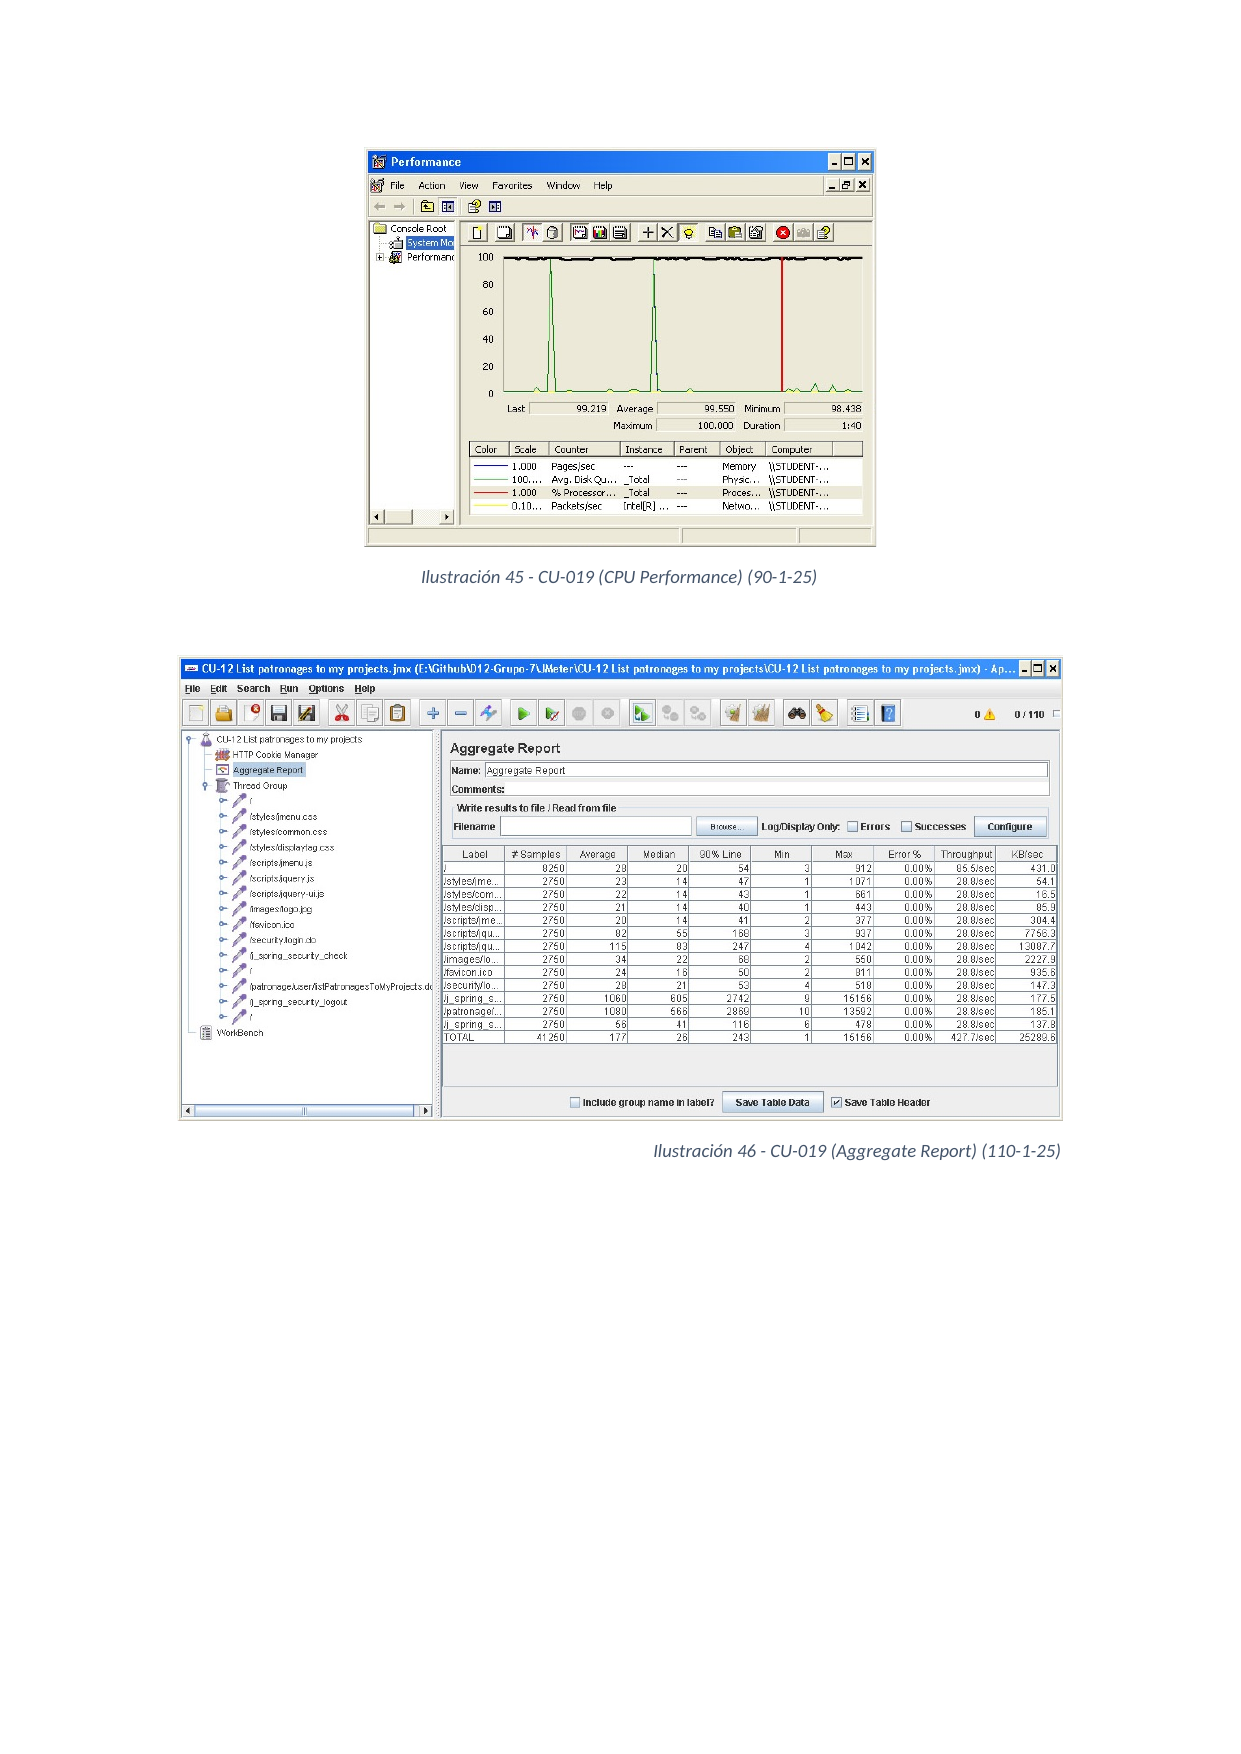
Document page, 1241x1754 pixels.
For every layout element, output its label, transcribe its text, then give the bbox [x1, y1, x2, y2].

picture [177, 655, 1063, 1121]
text Ilustración 46 - CU-019 (Aggregate Report) (110-1-25) [177, 1139, 1063, 1162]
picture [364, 147, 877, 547]
text Ilustración 45 - CU-019 (CPU Performance) (90-1-25) [177, 565, 1063, 588]
